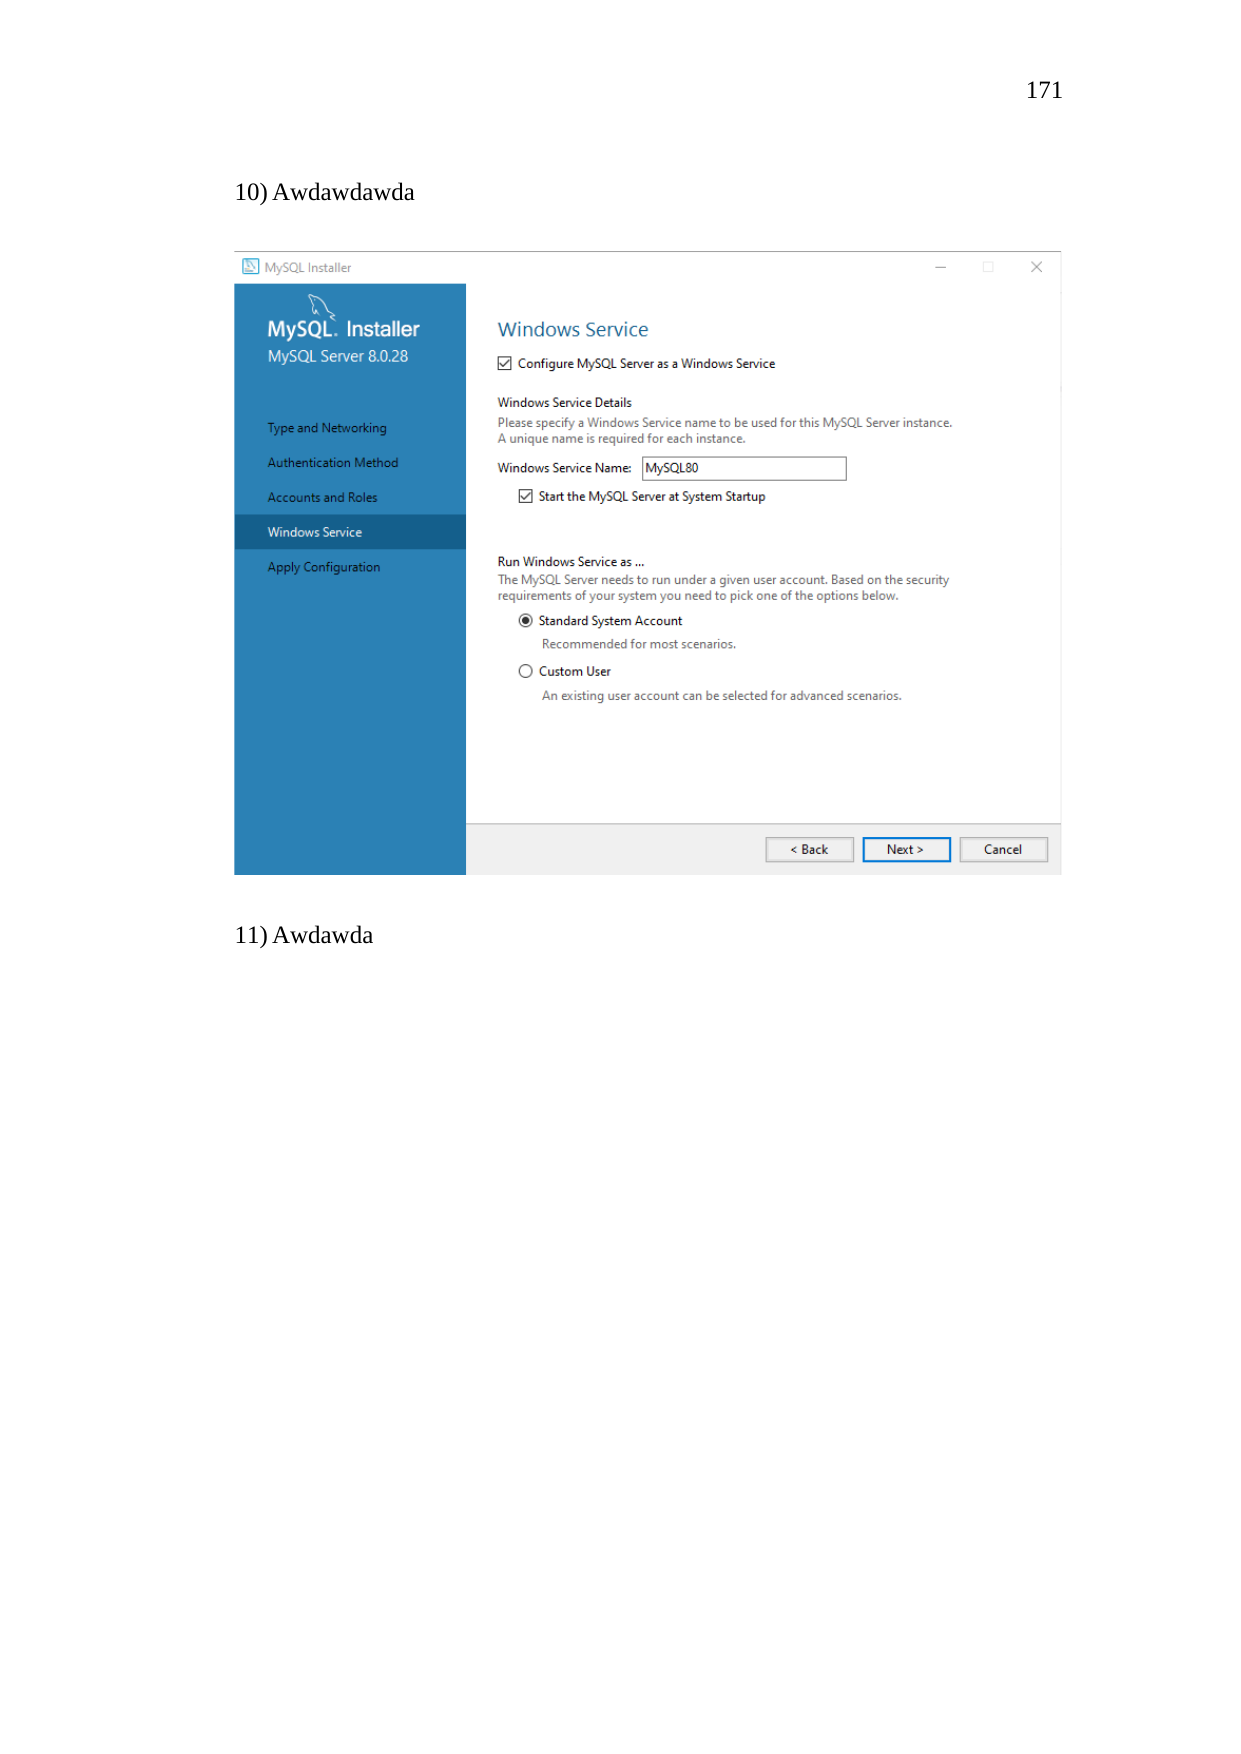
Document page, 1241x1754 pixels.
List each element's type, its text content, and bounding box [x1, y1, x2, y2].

list Awdawda [234, 920, 1063, 949]
list Awdawdawda [234, 177, 1063, 206]
picture [234, 251, 1062, 875]
